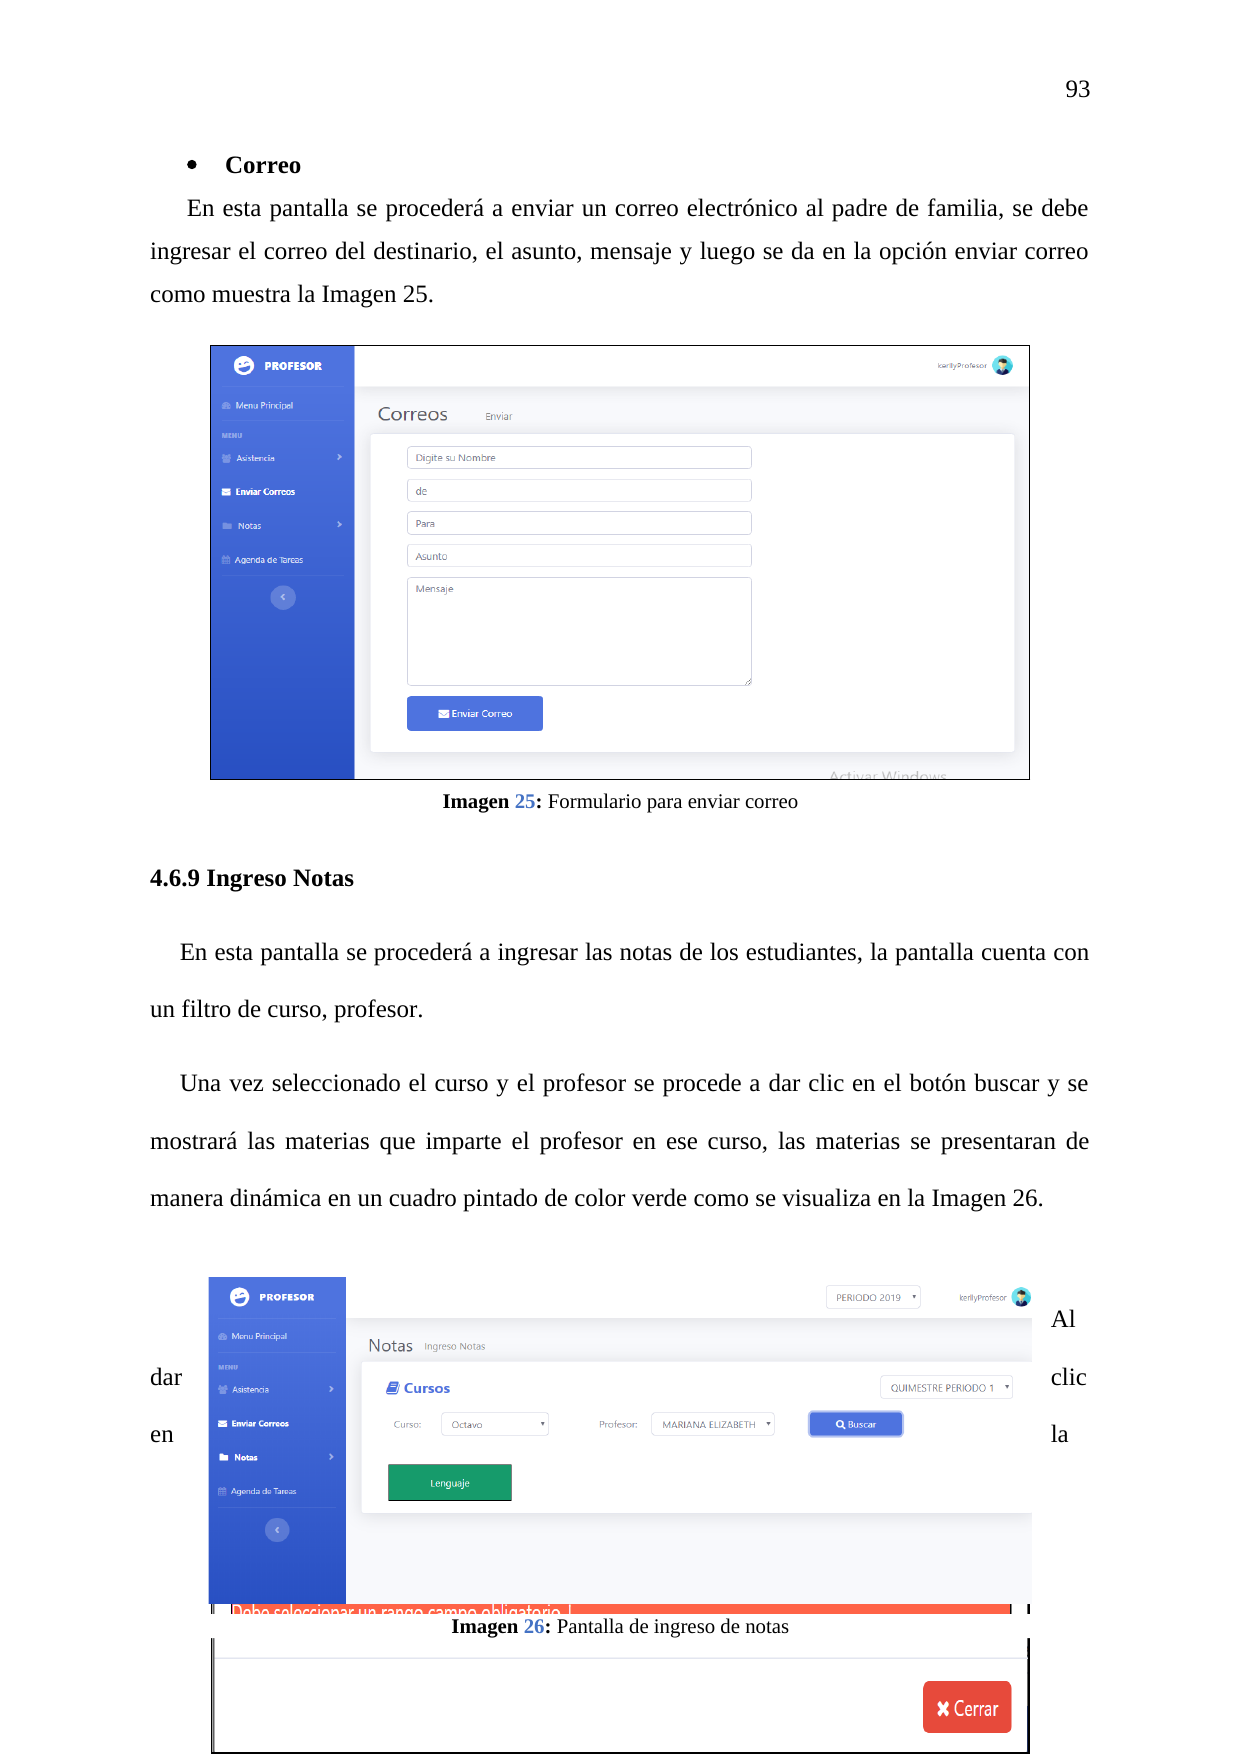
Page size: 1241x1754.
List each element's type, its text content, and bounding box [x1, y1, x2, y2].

text En esta pantalla se procederá a enviar un correo electrónico al padre de familia, se debe ingresar el correo del destinario, el asunto, mensaje y luego se da en la opción enviar correo como muestra la Imagen 25. [150, 193, 1090, 308]
text En esta pantalla se procederá a ingresar las notas de los estudiantes, la pantalla cuenta con un filtro de curso, profesor. [150, 937, 1090, 1023]
picture [208, 1277, 1032, 1614]
list Correo [187, 150, 1090, 179]
picture [211, 346, 1029, 779]
text Una vez seleccionado el curso y el profesor se procede a dar clic en el botón buscar y se mostrará las materias que imparte el profesor en ese curso, las materias se presentaran de manera dinámica en un cuadro pintado de color verde como se visualiza en la Imagen 26. [150, 1068, 1090, 1212]
picture [212, 1639, 1028, 1752]
subtitle 4.6.9 Ingreso Notas [150, 814, 1090, 892]
